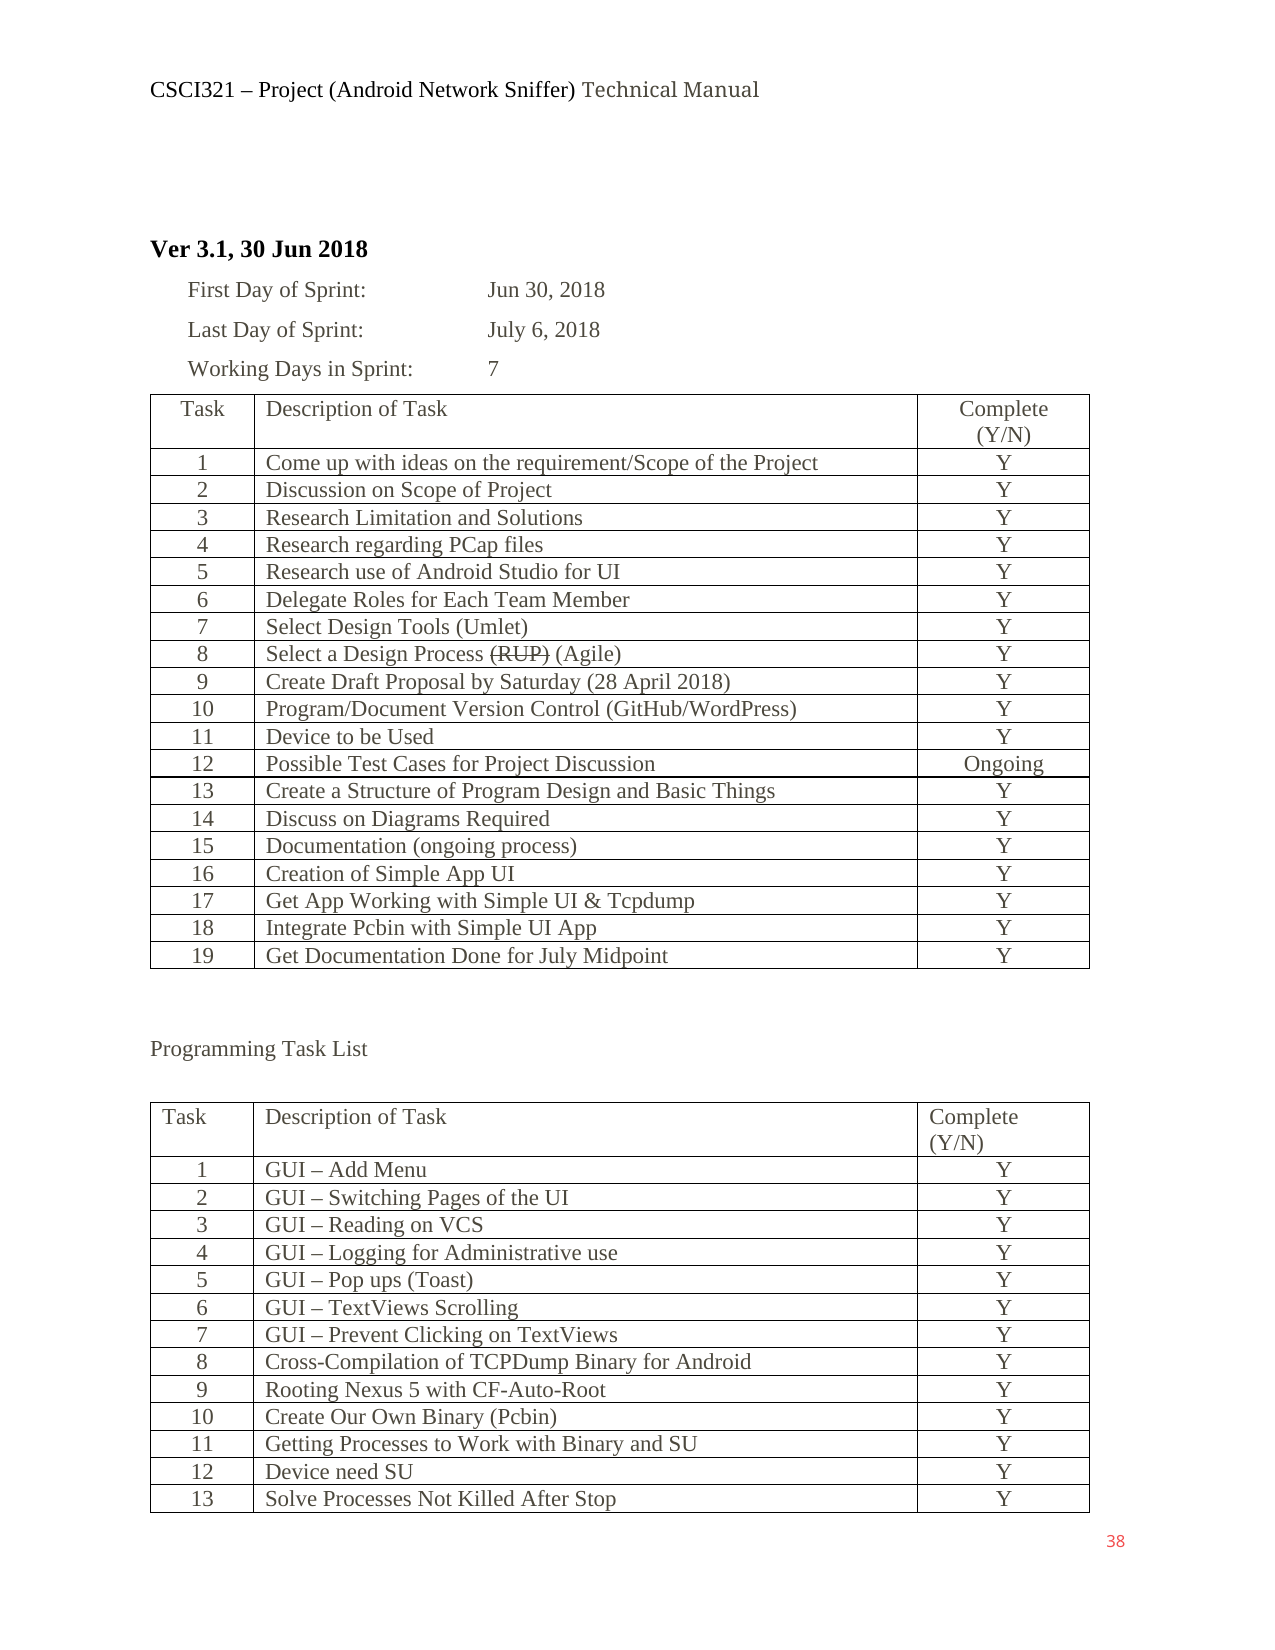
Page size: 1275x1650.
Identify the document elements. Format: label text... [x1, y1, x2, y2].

table_cell 4 [151, 531, 254, 557]
table_cell Select a Design Process (RUP) (Agile) [255, 641, 917, 667]
text First Day of Sprint: Jun 30, 2018 [187, 276, 1125, 303]
table_cell 11 [151, 1431, 253, 1457]
table_cell Y [918, 1157, 1089, 1183]
table_cell Y [918, 504, 1089, 530]
table_cell Y [918, 531, 1089, 557]
table_cell Y [918, 1294, 1089, 1320]
table_cell 19 [151, 942, 254, 968]
table_cell Y [918, 641, 1089, 667]
table_cell Get Documentation Done for July Midpoint [255, 942, 917, 968]
table_cell Create a Structure of Program Design and Basic Things [255, 778, 917, 804]
table_cell 3 [151, 504, 254, 530]
text Ver 3.1, 30 Jun 2018 [150, 234, 1125, 263]
table_cell 6 [151, 1294, 253, 1320]
table_header Description of Task [254, 1103, 917, 1156]
table_cell Discussion on Scope of Project [255, 476, 917, 502]
table_cell 12 [151, 750, 254, 776]
table_cell 11 [151, 723, 254, 749]
table_cell Program/Document Version Control (GitHub/WordPress) [255, 695, 917, 722]
table_cell Creation of Simple App UI [255, 860, 917, 886]
table_cell 13 [151, 778, 254, 804]
table_cell Y [918, 1184, 1089, 1210]
table_cell Select Design Tools (Umlet) [255, 613, 917, 639]
table_cell Y [918, 586, 1089, 612]
table_cell 4 [151, 1239, 253, 1265]
table_cell GUI – Prevent Clicking on TextViews [254, 1321, 917, 1347]
table_cell GUI – TextViews Scrolling [254, 1294, 917, 1320]
table_cell 9 [151, 1376, 253, 1402]
table_cell Y [918, 695, 1089, 722]
table_cell 10 [151, 1403, 253, 1429]
table_cell Y [918, 832, 1089, 859]
table_cell Y [918, 860, 1089, 886]
table_cell 14 [151, 805, 254, 831]
table_header Description of Task [255, 395, 917, 448]
table_cell 15 [151, 832, 254, 859]
text Programming Task List [150, 1036, 1125, 1062]
table_cell Y [918, 1239, 1089, 1265]
table_cell Y [918, 915, 1089, 941]
table_cell Device to be Used [255, 723, 917, 749]
table_cell Y [918, 668, 1089, 694]
table_header Task [151, 1103, 253, 1156]
table_cell 12 [151, 1458, 253, 1484]
table_cell Create Our Own Binary (Pcbin) [254, 1403, 917, 1429]
table_header Complete (Y/N) [918, 1103, 1089, 1156]
table_cell Ongoing [918, 750, 1089, 776]
table_cell Delegate Roles for Each Team Member [255, 586, 917, 612]
table_cell Y [918, 887, 1089, 913]
table_cell Research regarding PCap files [255, 531, 917, 557]
table_cell GUI – Add Menu [254, 1157, 917, 1183]
table_cell Y [918, 1376, 1089, 1402]
table_cell 8 [151, 641, 254, 667]
table_cell Research Limitation and Solutions [255, 504, 917, 530]
table_cell Y [918, 1348, 1089, 1375]
text Last Day of Sprint: July 6, 2018 [187, 316, 1125, 342]
table_cell Cross-Compilation of TCPDump Binary for Android [254, 1348, 917, 1375]
table_cell Integrate Pcbin with Simple UI App [255, 915, 917, 941]
table_cell Solve Processes Not Killed After Stop [254, 1485, 917, 1512]
table_cell Documentation (ongoing process) [255, 832, 917, 859]
table_cell 1 [151, 449, 254, 475]
table_cell 8 [151, 1348, 253, 1375]
table_cell 6 [151, 586, 254, 612]
table_cell 9 [151, 668, 254, 694]
table_cell Y [918, 449, 1089, 475]
table_cell GUI – Switching Pages of the UI [254, 1184, 917, 1210]
table_cell Y [918, 723, 1089, 749]
table_cell 2 [151, 476, 254, 502]
table_cell Device need SU [254, 1458, 917, 1484]
table_cell Y [918, 942, 1089, 968]
table_cell 17 [151, 887, 254, 913]
table_cell Rooting Nexus 5 with CF-Auto-Root [254, 1376, 917, 1402]
table_cell 13 [151, 1485, 253, 1512]
table_cell Getting Processes to Work with Binary and SU [254, 1431, 917, 1457]
table_cell Y [918, 778, 1089, 804]
table_cell Y [918, 558, 1089, 585]
table_cell GUI – Logging for Administrative use [254, 1239, 917, 1265]
table_header Task [151, 395, 254, 448]
table_cell Come up with ideas on the requirement/Scope of the Project [255, 449, 917, 475]
table_cell Research use of Android Studio for UI [255, 558, 917, 585]
table_cell 5 [151, 1266, 253, 1292]
table_cell Y [918, 476, 1089, 502]
table_cell Y [918, 805, 1089, 831]
table_cell 5 [151, 558, 254, 585]
table_cell Possible Test Cases for Project Discussion [255, 750, 917, 776]
table_cell Discuss on Diagrams Required [255, 805, 917, 831]
text Working Days in Sprint: 7 [187, 355, 1125, 381]
table_cell Y [918, 613, 1089, 639]
table_cell Y [918, 1431, 1089, 1457]
table_cell GUI – Pop ups (Toast) [254, 1266, 917, 1292]
table_cell Y [918, 1211, 1089, 1238]
table_cell 10 [151, 695, 254, 722]
table_cell Y [918, 1485, 1089, 1512]
table_cell 7 [151, 613, 254, 639]
table_cell 3 [151, 1211, 253, 1238]
table_cell GUI – Reading on VCS [254, 1211, 917, 1238]
table_cell 1 [151, 1157, 253, 1183]
table_cell 16 [151, 860, 254, 886]
table_cell Y [918, 1458, 1089, 1484]
table_cell 2 [151, 1184, 253, 1210]
table_cell Y [918, 1266, 1089, 1292]
table_header Complete (Y/N) [918, 395, 1089, 448]
table_cell Y [918, 1321, 1089, 1347]
table_cell Get App Working with Simple UI & Tcpdump [255, 887, 917, 913]
table_cell 7 [151, 1321, 253, 1347]
table_cell 18 [151, 915, 254, 941]
table_cell Y [918, 1403, 1089, 1429]
table_cell Create Draft Proposal by Saturday (28 April 2018) [255, 668, 917, 694]
